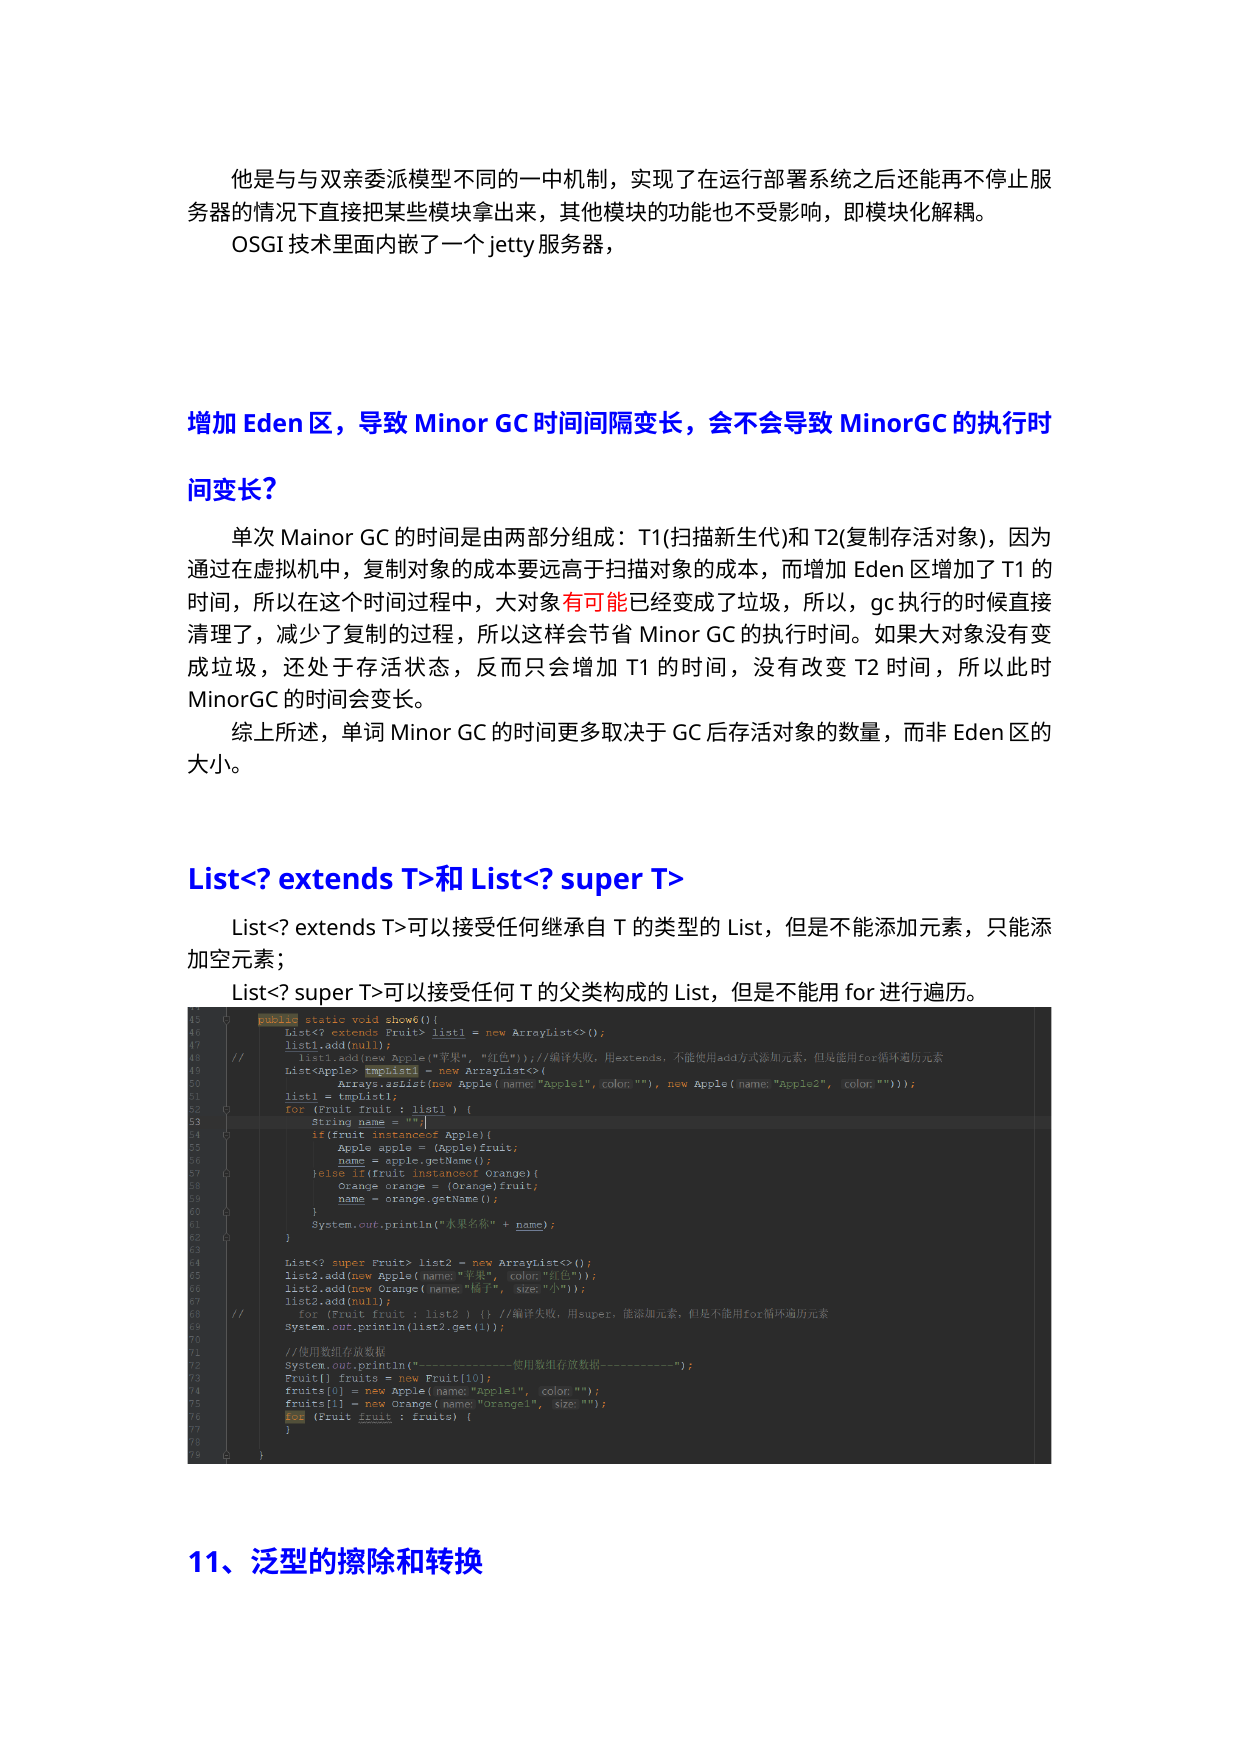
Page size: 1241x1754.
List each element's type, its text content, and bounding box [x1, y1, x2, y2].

text 综上所述，单词Minor GC的时间更多取决于GC后存活对象的数量，而非Eden区的大小。 [187, 714, 1053, 779]
text OSGI技术里面内嵌了一个jetty服务器， [187, 227, 1053, 259]
text 单次Mainor GC的时间是由两部分组成：T1(扫描新生代)和T2(复制存活对象)，因为通过在虚拟机中，复制对象的成本要远高于扫描对象的成本，而增加Eden区增加了T1的时间，所以在这个时间过程中，大对象有可能已经变成了垃圾，所以，gc执行的时候直接清理了，减少了复制的过程，所以这样会节省Minor GC的执行时间。如果大对象没有变成垃圾，还处于存活状态，反而只会增加T1的时间，没有改变T2时间，所以此时MinorGC的时间会变长。 [187, 519, 1053, 714]
picture [187, 1007, 1052, 1464]
text 增加Eden区，导致Minor GC时间间隔变长，会不会导致MinorGC的执行时间变长？ [187, 389, 1053, 519]
text List<? extends T>和List<? super T> [187, 844, 1053, 909]
text 11、泛型的擦除和转换 [187, 1527, 1053, 1592]
text List<? super T>可以接受任何 T 的父类构成的 List，但是不能用for进行遍历。 [187, 974, 1053, 1007]
text 他是与与双亲委派模型不同的一中机制，实现了在运行部署系统之后还能再不停止服务器的情况下直接把某些模块拿出来，其他模块的功能也不受影响，即模块化解耦。 [187, 162, 1053, 227]
text List<? extends T>可以接受任何继承自 T 的类型的 List，但是不能添加元素，只能添加空元素； [187, 909, 1053, 974]
